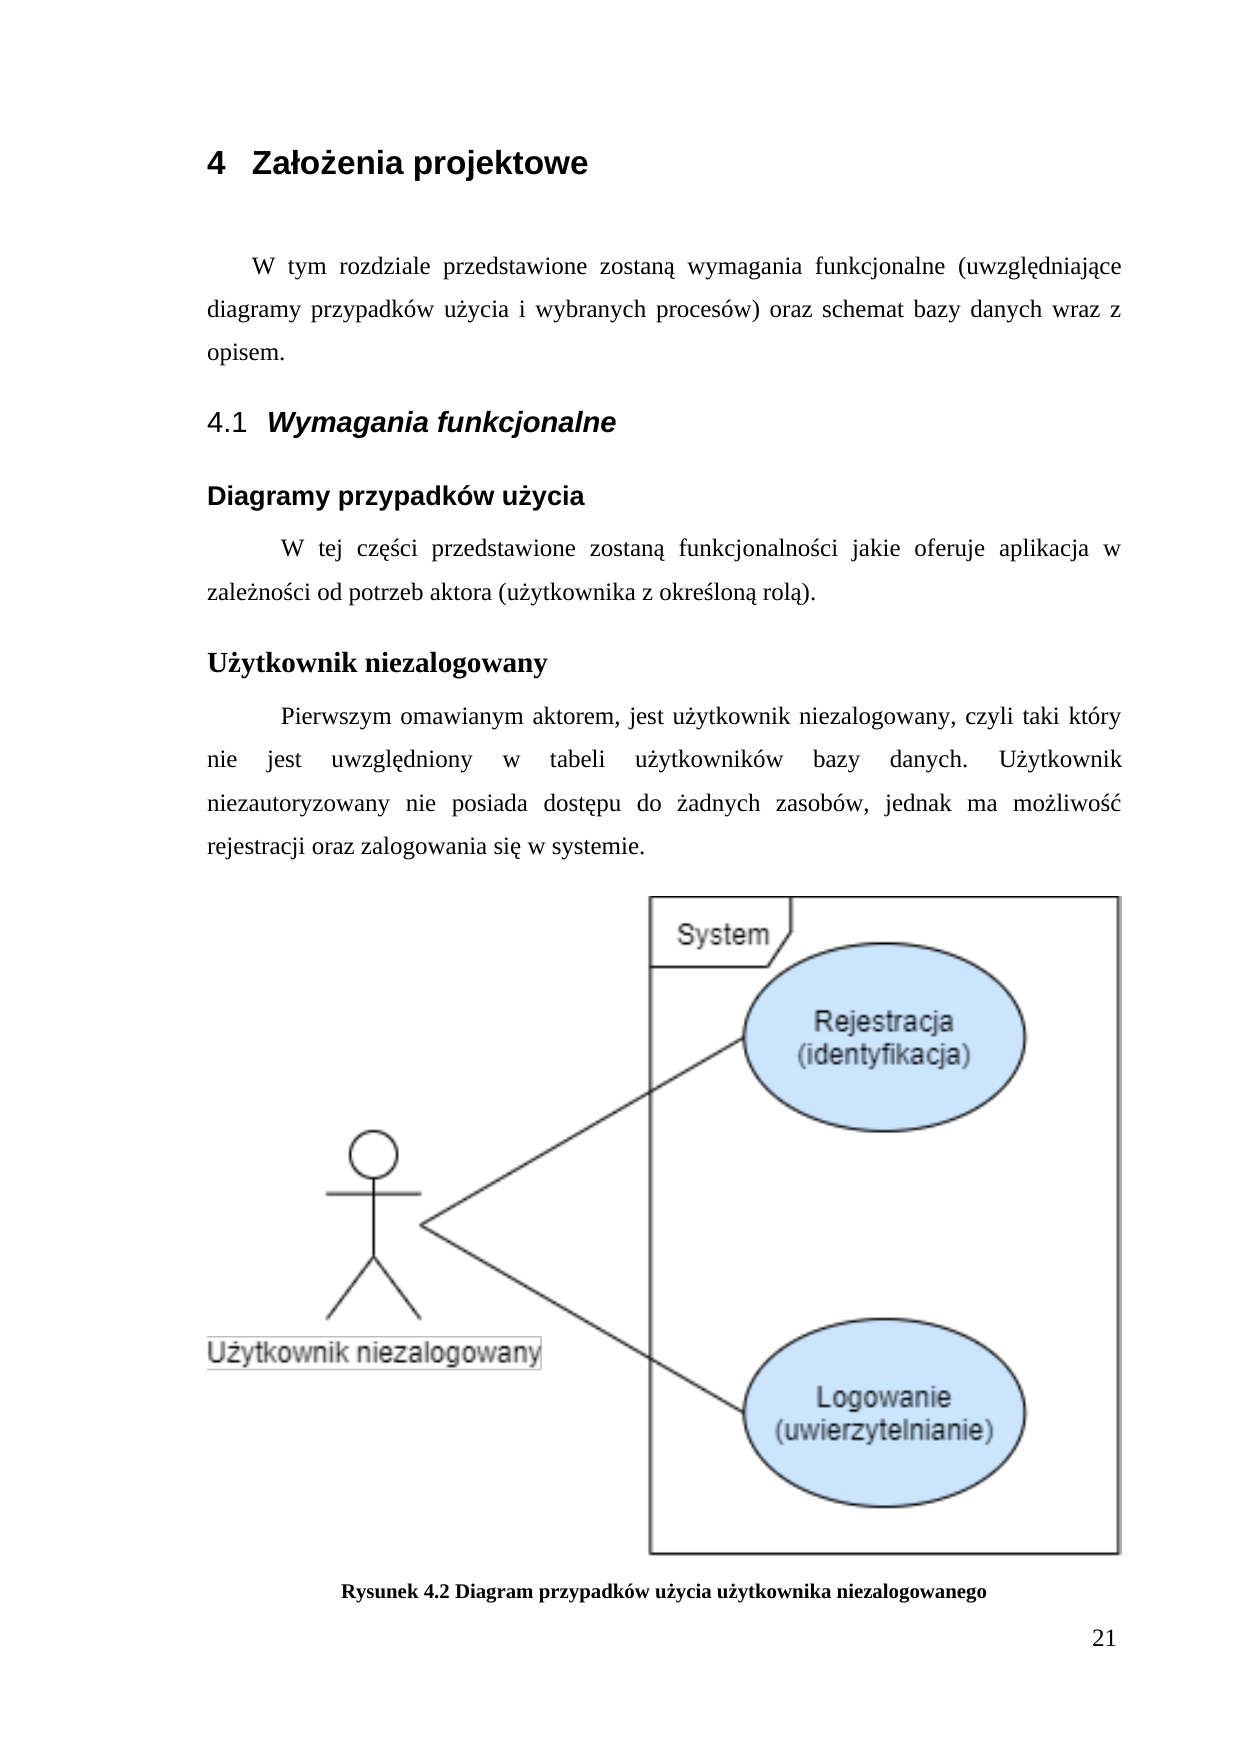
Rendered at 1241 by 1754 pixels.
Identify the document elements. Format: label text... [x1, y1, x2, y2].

subtitle Wymagania funkcjonalne [207, 405, 1122, 439]
text W tym rozdziale przedstawione zostaną wymagania funkcjonalne (uwzględniające diagramy przypadków użycia i wybranych procesów) oraz schemat bazy danych wraz z opisem. [207, 251, 1122, 366]
picture [207, 896, 1122, 1558]
subtitle Diagramy przypadków użycia [207, 480, 1122, 512]
subtitle Użytkownik niezalogowany [207, 645, 1122, 678]
text Pierwszym omawianym aktorem, jest użytkownik niezalogowany, czyli taki który nie jest uwzględniony w tabeli użytkowników bazy danych. Użytkownik niezautoryzowany nie posiada dostępu do żadnych zasobów, jednak ma możliwość rejestracji oraz zalogowania się w systemie. [207, 701, 1122, 859]
text W tej części przedstawione zostaną funkcjonalności jakie oferuje aplikacja w zależności od potrzeb aktora (użytkownika z określoną rolą). [207, 533, 1122, 605]
subtitle Założenia projektowe [207, 143, 1122, 182]
